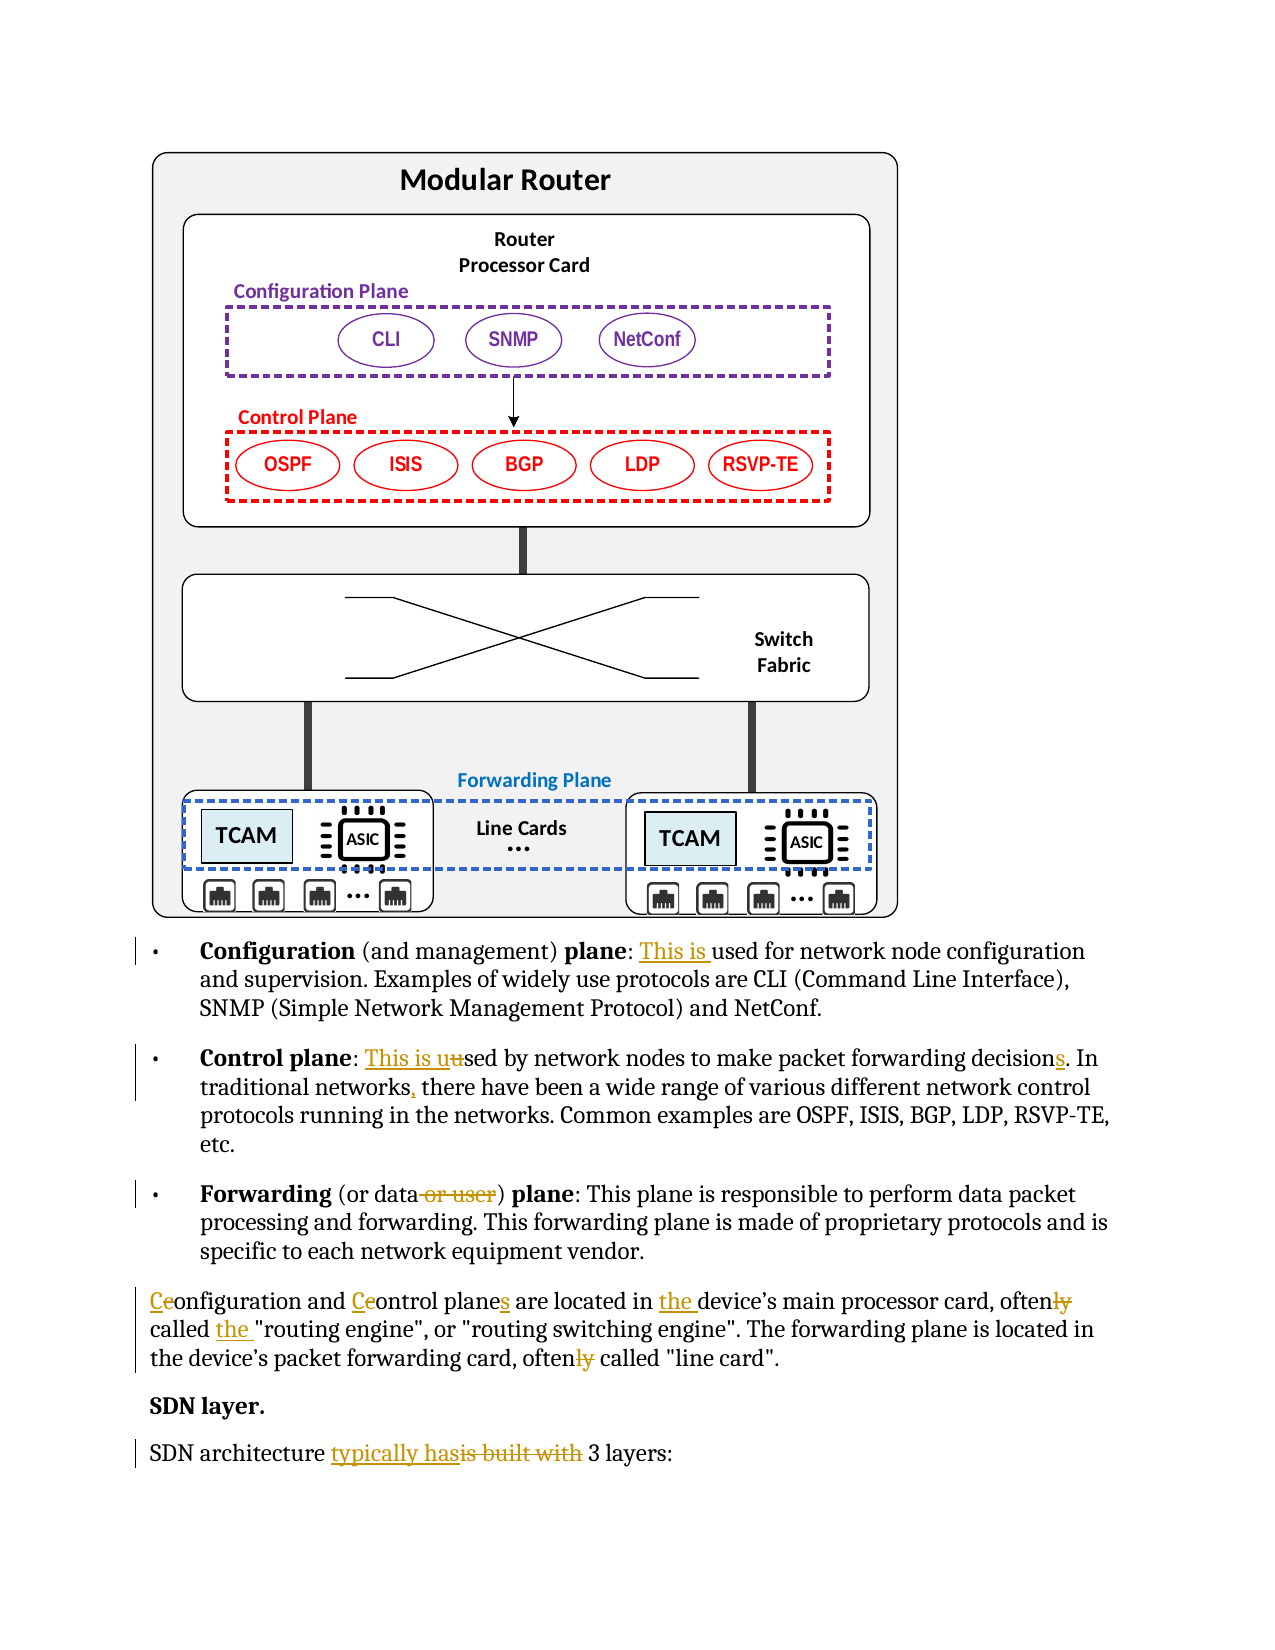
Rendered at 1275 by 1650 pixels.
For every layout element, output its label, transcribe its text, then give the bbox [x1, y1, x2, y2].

list Forwarding (or data) plane: This plane is responsible to perform data packet processing and forwarding. This forwarding plane is made of proprietary protocols and is specific to each network equipment vendor. [150, 1179, 1125, 1266]
text SDN architecture 3 layers: [150, 1439, 1125, 1468]
list Control plane: sed by network nodes to make packet forwarding decision. In traditional networks there have been a wide range of various different network control protocols running in the networks. Common examples are OSPF, ISIS, BGP, LDP, RSVP-TE, etc. [150, 1044, 1125, 1159]
text onfiguration and ontrol plane are located in device’s main processor card, often called "routing engine", or "routing switching engine". The forwarding plane is located in the device’s packet forwarding card, often called "line card". [150, 1287, 1125, 1373]
list Configuration (and management) plane: used for network node configuration and supervision. Examples of widely use protocols are CLI (Command Line Interface), SNMP (Simple Network Management Protocol) and NetConf. [150, 937, 1125, 1023]
text SDN layer. [150, 1392, 1125, 1420]
